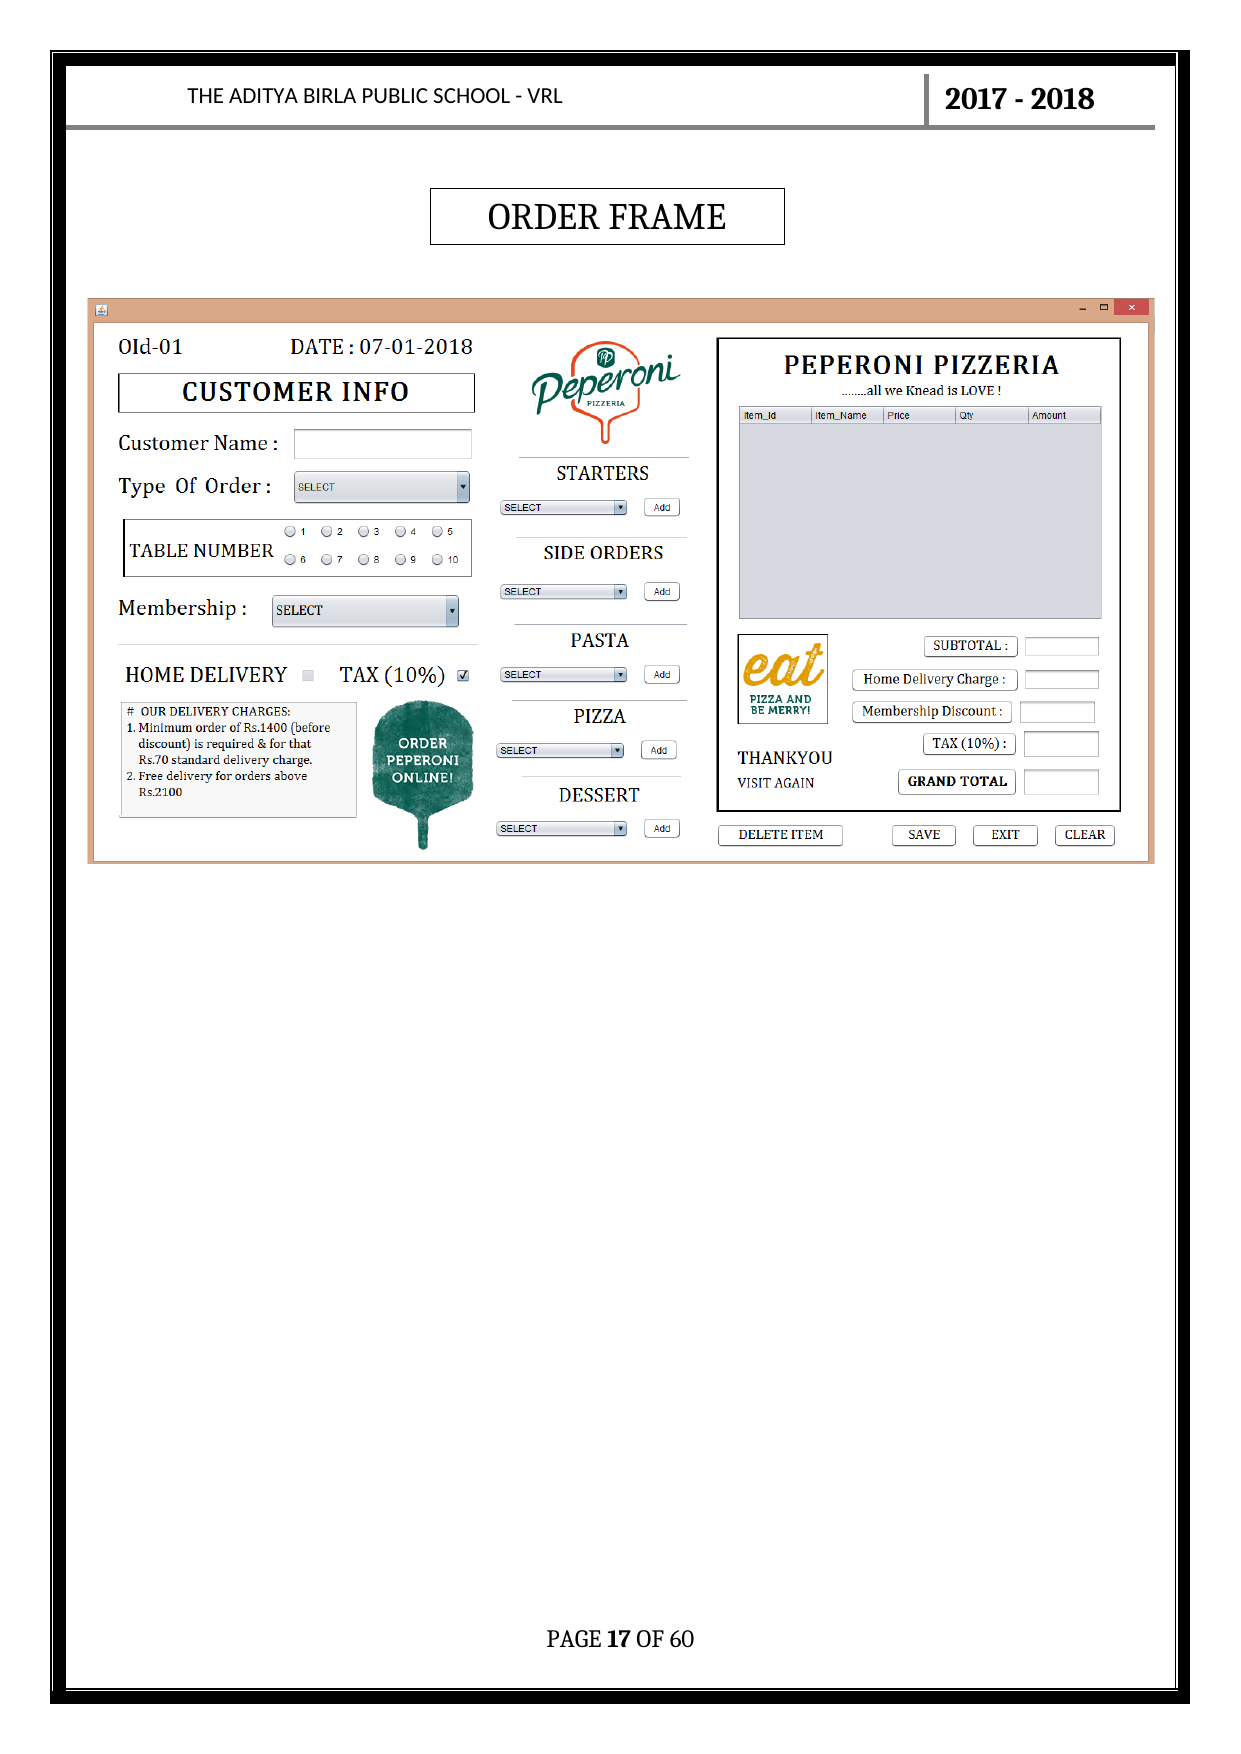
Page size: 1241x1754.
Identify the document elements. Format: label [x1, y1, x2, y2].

picture [87, 298, 1155, 864]
